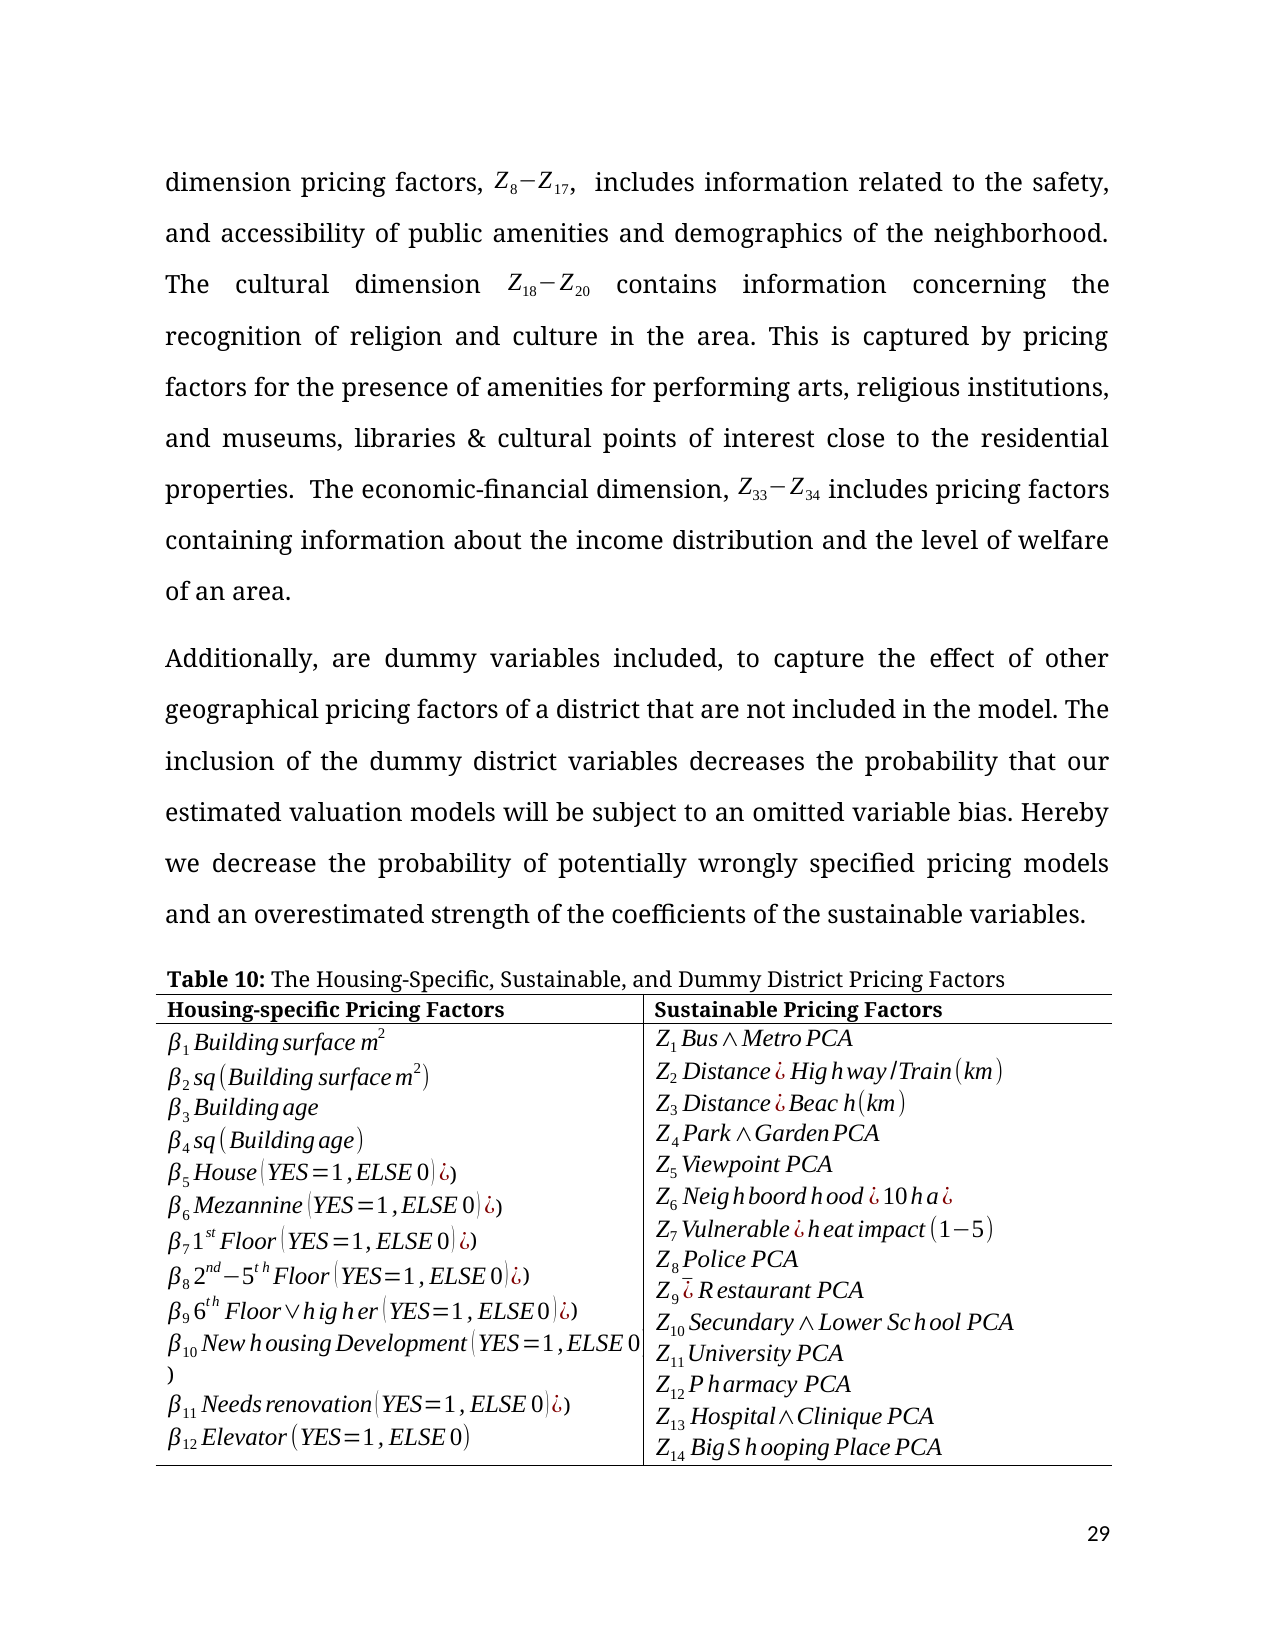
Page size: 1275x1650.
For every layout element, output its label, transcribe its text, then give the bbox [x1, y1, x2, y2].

table_cell Sustainable Pricing Factors [644, 995, 1112, 1023]
table_cell [644, 1024, 1112, 1465]
table_cell ) ) ) ) ) ) ) [156, 1024, 643, 1465]
table_header Table 10: The Housing-Specific, Sustainable, and Dummy District Pricing Factors [156, 964, 1112, 994]
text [165, 165, 1110, 607]
text Additionally, are dummy variables included, to capture the effect of other geographical pricing factors of a district that are not included in the model. The inclusion of the dummy district variables decreases the probability that our estimated valuation models will be subject to an omitted variable bias. Hereby we decrease the probability of potentially wrongly specified pricing models and an overestimated strength of the coefficients of the sustainable variables. [165, 641, 1110, 930]
table_cell Housing-specific Pricing Factors [156, 995, 643, 1023]
